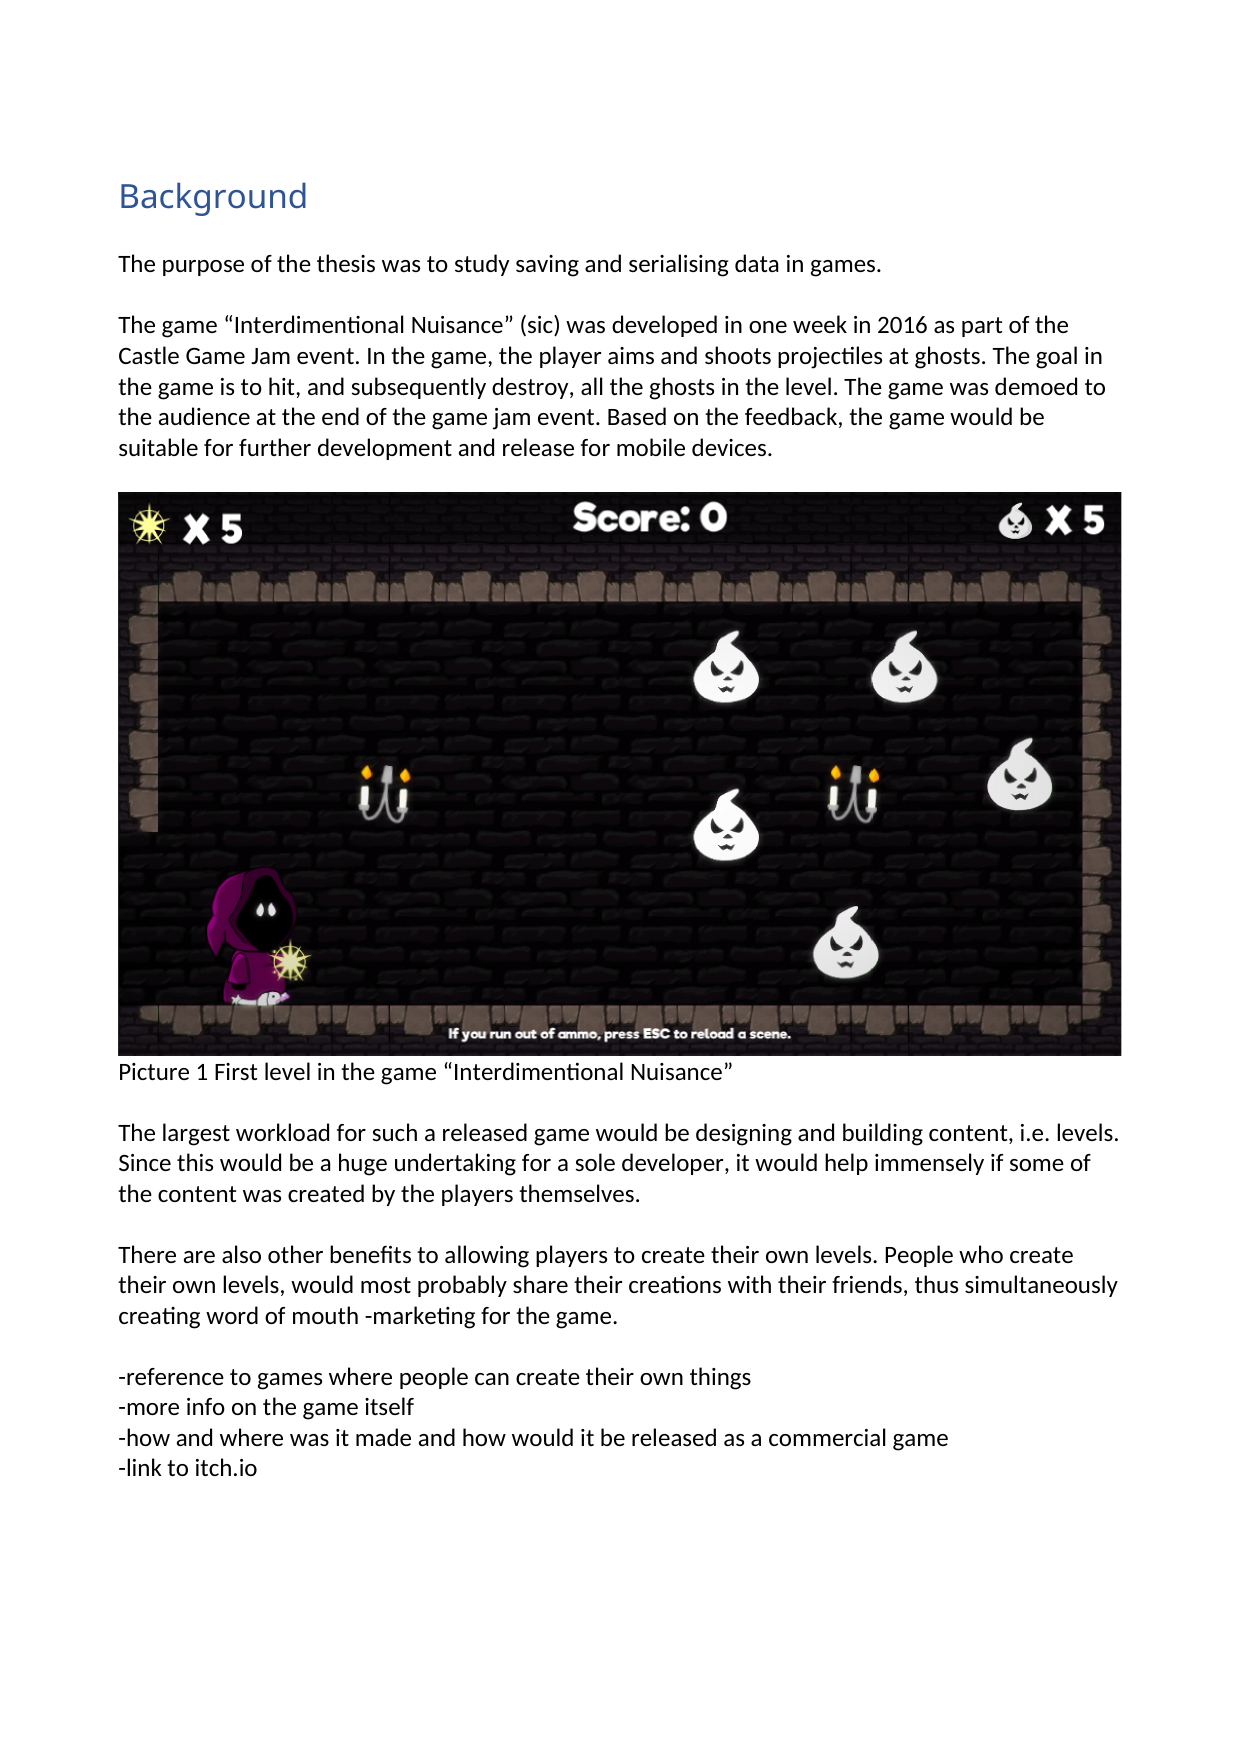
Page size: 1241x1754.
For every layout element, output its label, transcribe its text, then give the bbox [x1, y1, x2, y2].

text There are also other benefits to allowing players to create their own levels. People who create their own levels, would most probably share their creations with their friends, thus simultaneously creating word of mouth -marketing for the game. [118, 1239, 1122, 1330]
text The purpose of the thesis was to study saving and serialising data in games. [118, 248, 1122, 279]
text -how and where was it made and how would it be released as a commercial game [118, 1422, 1122, 1452]
text -link to itch.io [118, 1452, 1122, 1483]
subtitle Background [118, 173, 1122, 218]
picture [118, 492, 1122, 1056]
text The game “Interdimentional Nuisance” (sic) was developed in one week in 2016 as part of the Castle Game Jam event. In the game, the player aims and shoots projectiles at ghosts. The goal in the game is to hit, and subsequently destroy, all the ghosts in the level. The game was demoed to the audience at the end of the game jam event. Based on the feedback, the game would be suitable for further development and release for mobile devices. [118, 309, 1122, 462]
text The largest workload for such a released game would be designing and building content, i.e. levels. Since this would be a huge undertaking for a sole developer, it would help immensely if some of the content was created by the players themselves. [118, 1117, 1122, 1208]
text -more info on the game itself [118, 1391, 1122, 1422]
text -reference to games where people can create their own things [118, 1361, 1122, 1391]
text Picture 1 First level in the game “Interdimentional Nuisance” [118, 1056, 1122, 1086]
